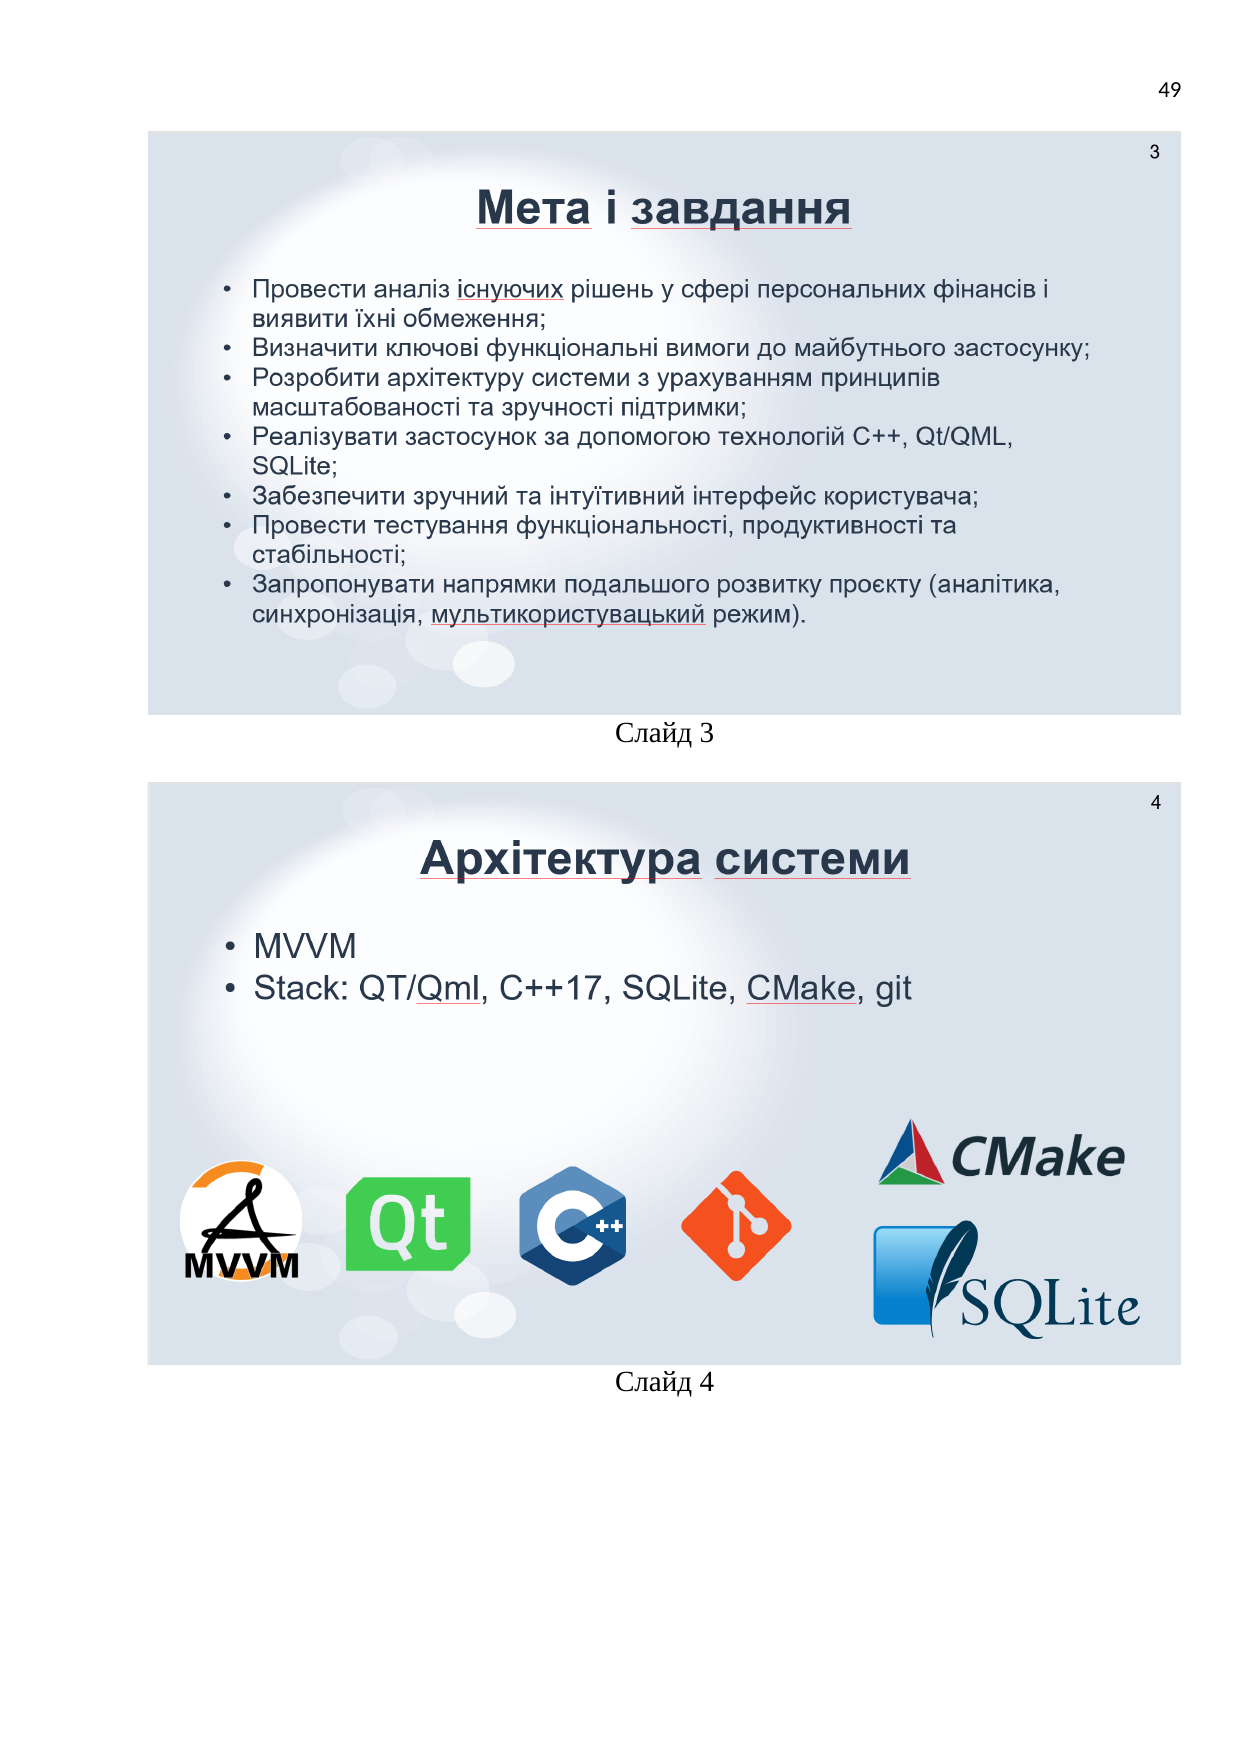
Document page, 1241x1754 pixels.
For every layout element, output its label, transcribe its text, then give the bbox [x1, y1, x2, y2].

picture [147, 782, 1182, 1365]
picture [147, 131, 1182, 715]
text Слайд 3 [148, 715, 1181, 748]
text Слайд 4 [148, 1365, 1181, 1398]
